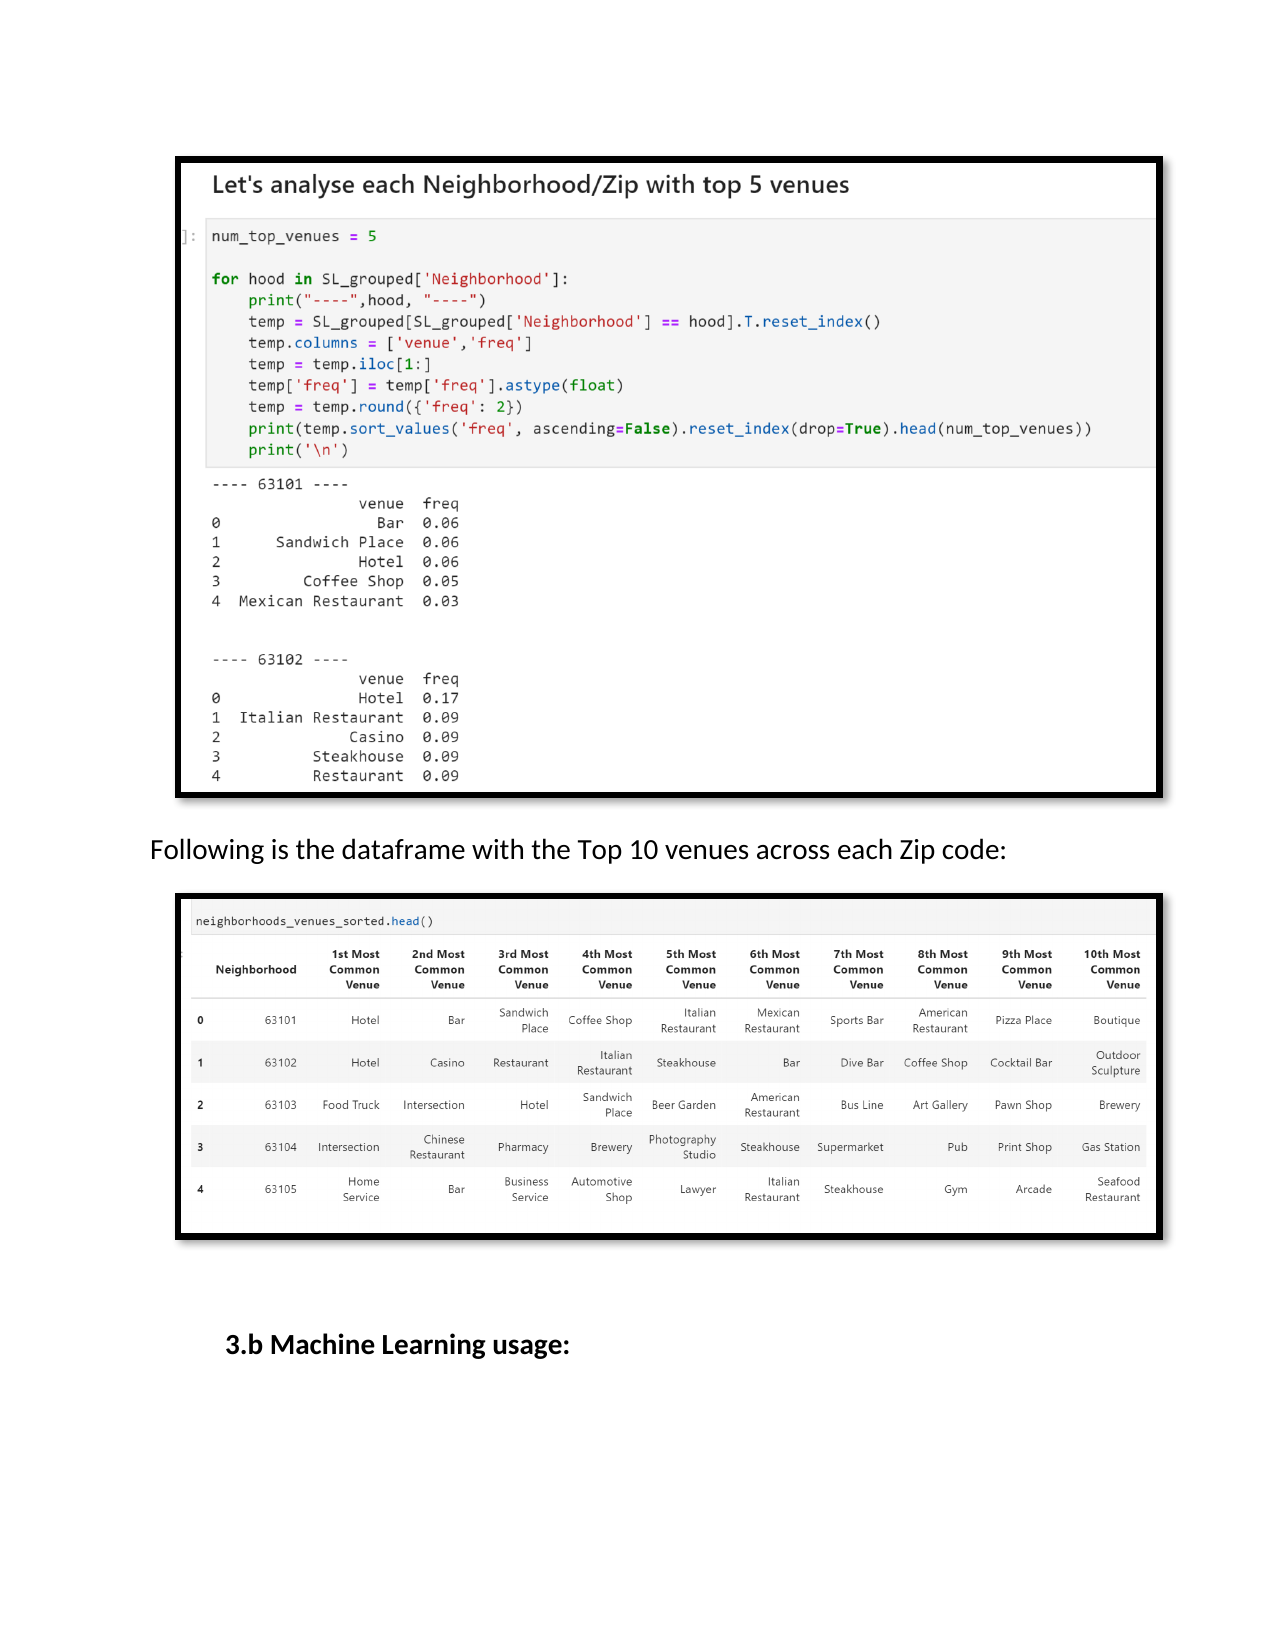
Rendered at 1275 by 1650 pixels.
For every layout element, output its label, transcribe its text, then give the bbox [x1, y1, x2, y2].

text 3.b Machine Learning usage: [225, 1326, 1125, 1362]
text Following is the dataframe with the Top 10 venues across each Zip code: [150, 831, 1125, 867]
